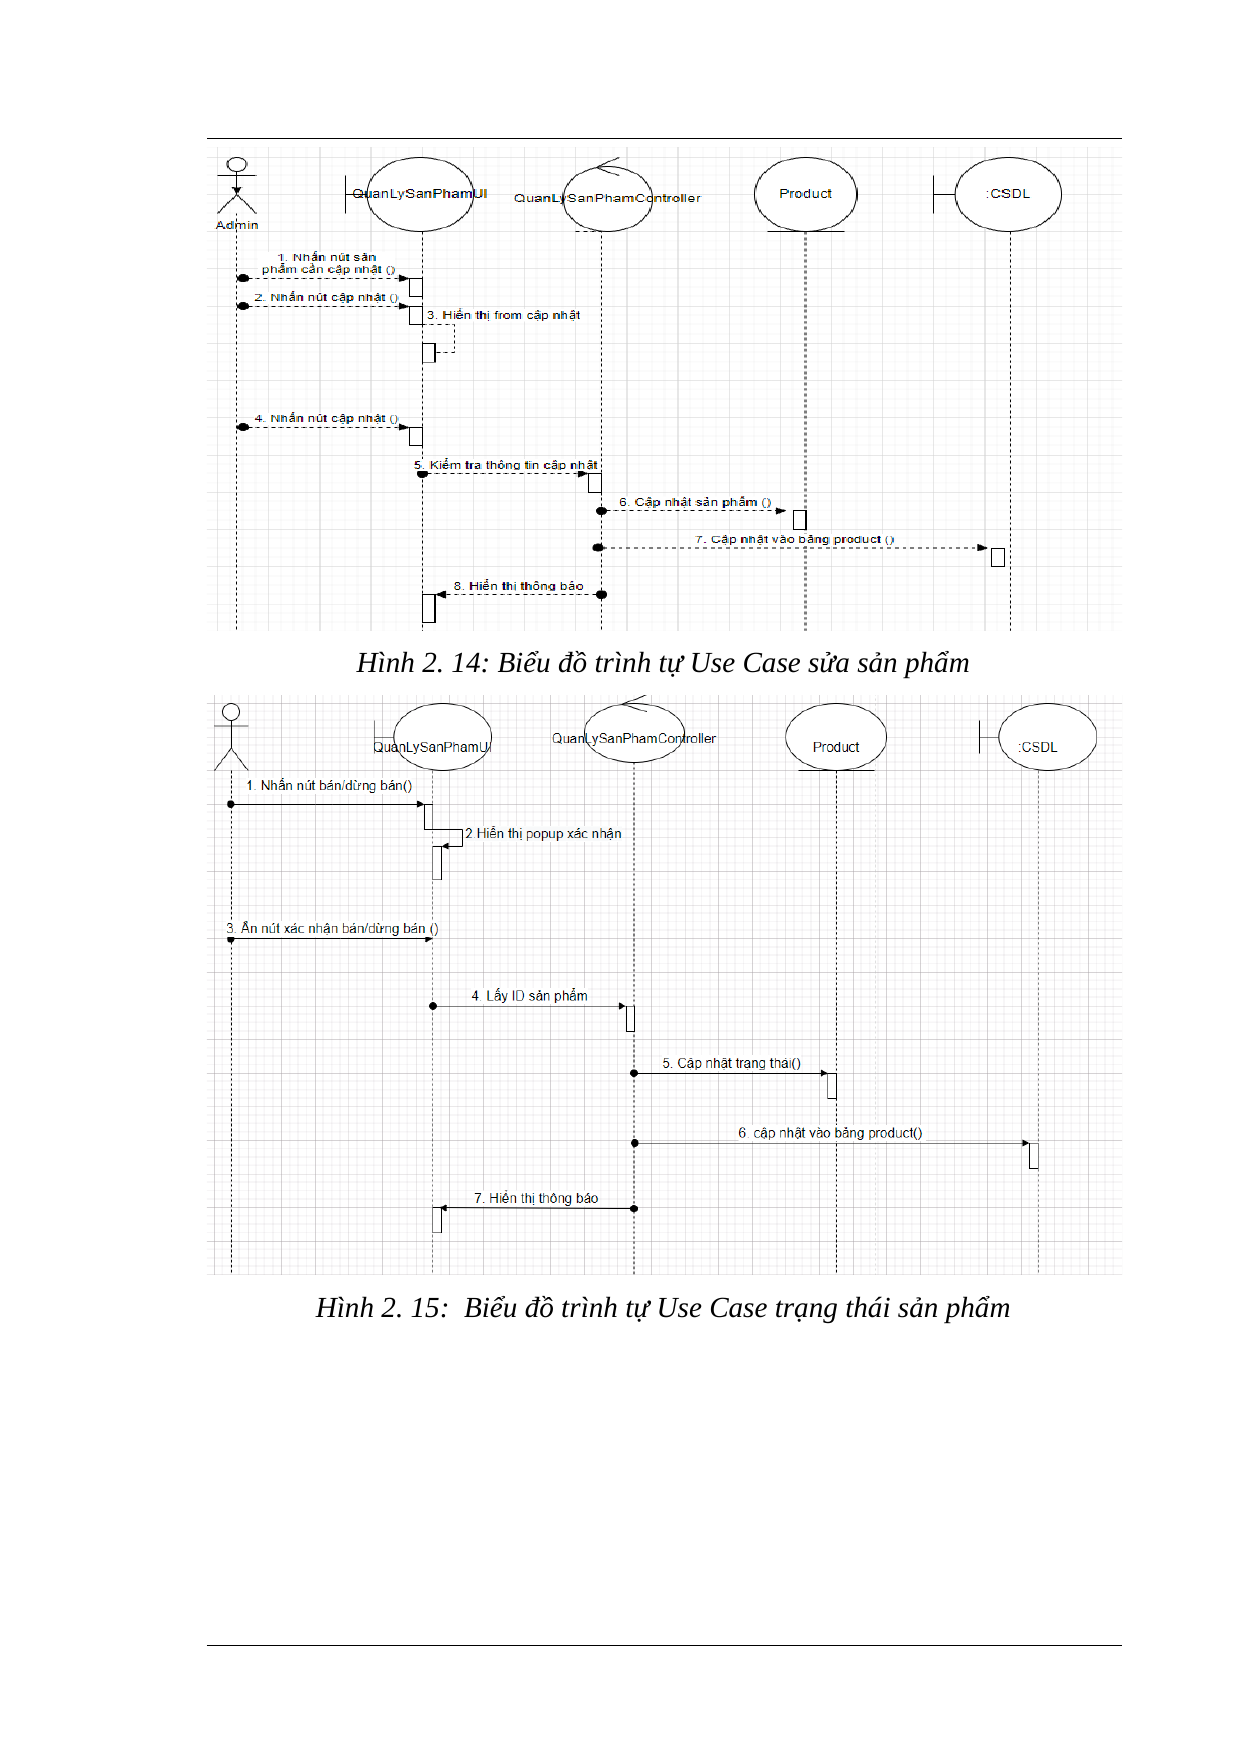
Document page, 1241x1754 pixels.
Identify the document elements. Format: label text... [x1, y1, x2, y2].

picture [206, 695, 1123, 1275]
text Hình 2. 15: Biểu đồ trình tự Use Case trạng thái sản phẩm [207, 1290, 1122, 1323]
picture [206, 147, 1123, 631]
text Hình 2. 14: Biểu đồ trình tự Use Case sửa sản phẩm [207, 646, 1122, 679]
